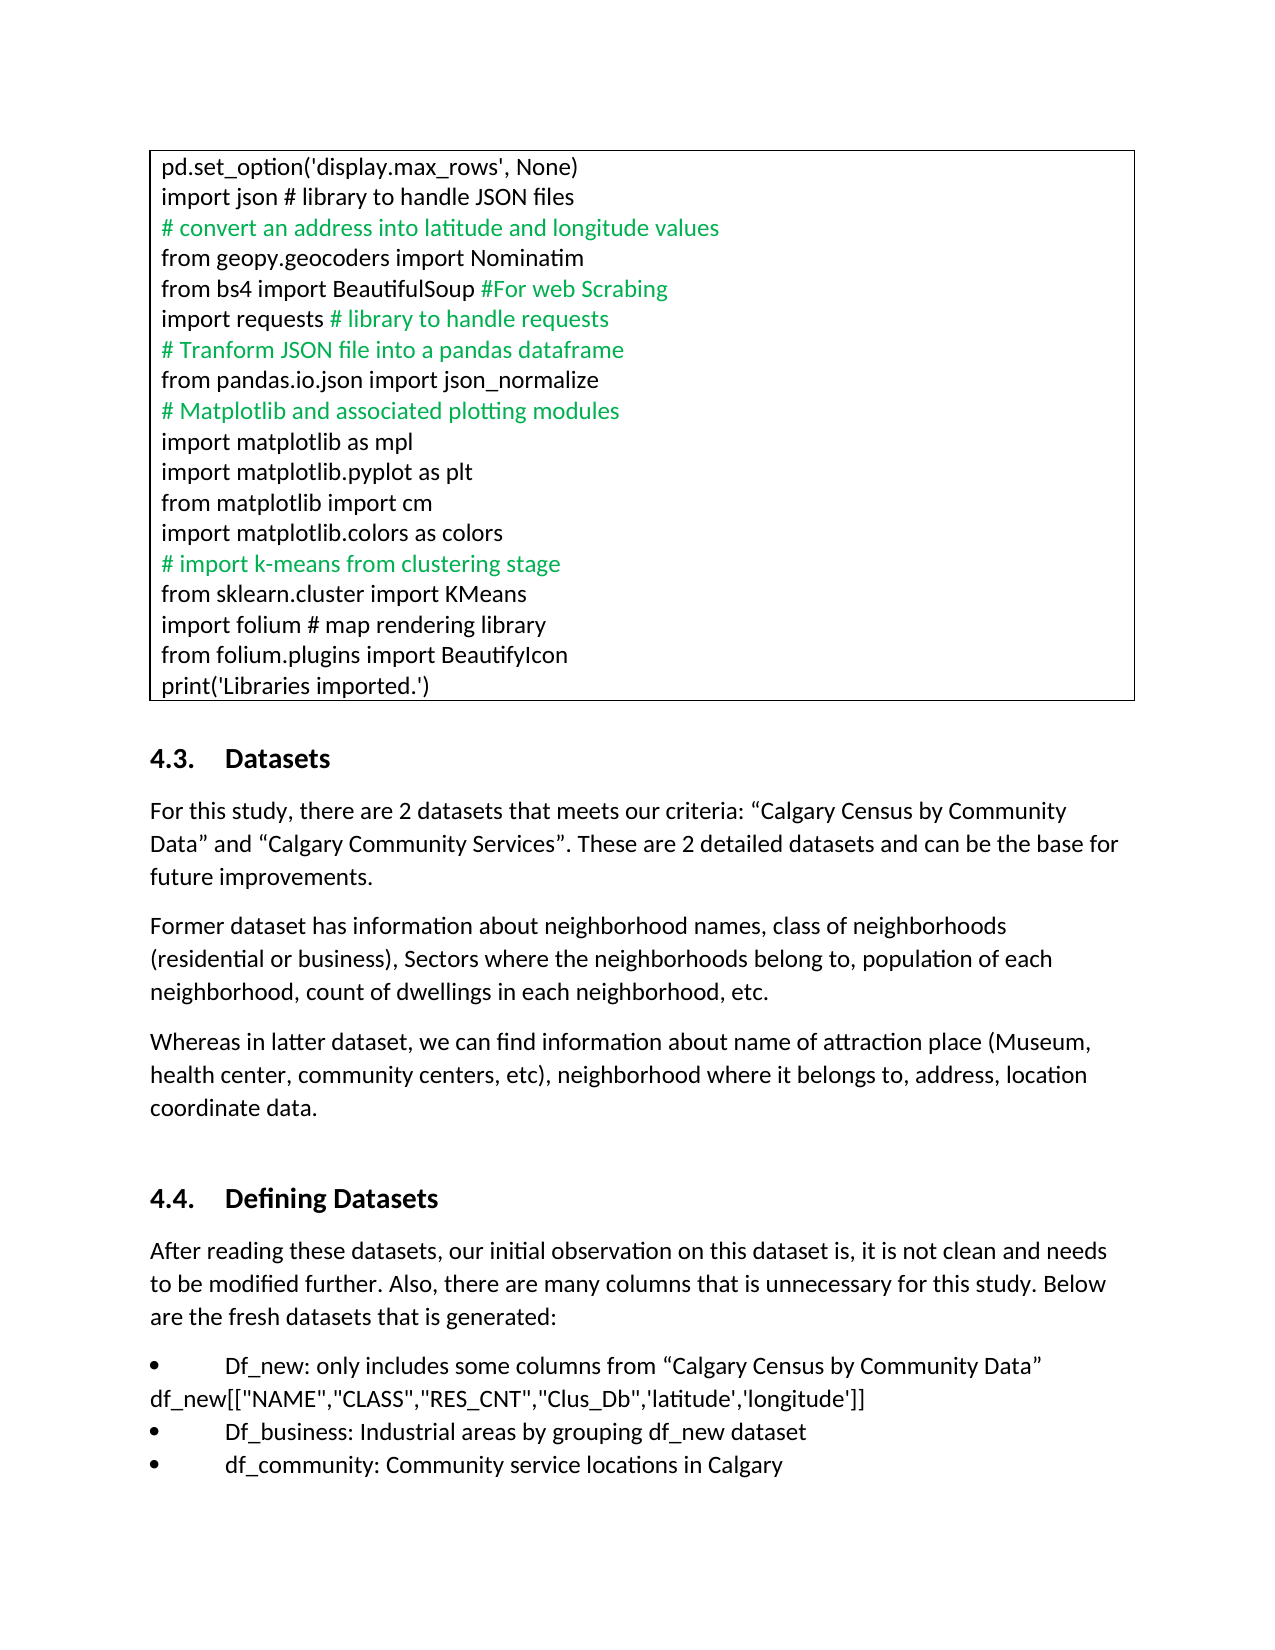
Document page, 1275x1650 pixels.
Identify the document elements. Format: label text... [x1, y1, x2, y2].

text Whereas in latter dataset, we can find information about name of attraction place (Museum, health center, community centers, etc), neighborhood where it belongs to, address, location coordinate data. [150, 1026, 1125, 1122]
text Former dataset has information about neighborhood names, class of neighborhoods (residential or business), Sectors where the neighborhoods belong to, population of each neighborhood, count of dwellings in each neighborhood, etc. [150, 910, 1125, 1007]
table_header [151, 151, 1134, 700]
text For this study, there are 2 datasets that meets our criteria: “Calgary Census by Community Data” and “Calgary Community Services”. These are 2 detailed datasets and can be the base for future improvements. [150, 795, 1125, 891]
text After reading these datasets, our initial observation on this dataset is, it is not clean and needs to be modified further. Also, there are many columns that is unnecessary for this study. Below are the fresh datasets that is generated: [150, 1235, 1125, 1331]
list Df_new: only includes some columns from “Calgary Census by Community Data” df_new[["NAME","CLASS","RES_CNT","Clus_Db",'latitude','longitude']] [150, 1350, 1125, 1414]
list Defining Datasets [150, 1180, 1125, 1215]
list Datasets [150, 740, 1125, 776]
list Df_business: Industrial areas by grouping df_new dataset [150, 1416, 1125, 1447]
list df_community: Community service locations in Calgary [150, 1449, 1125, 1479]
